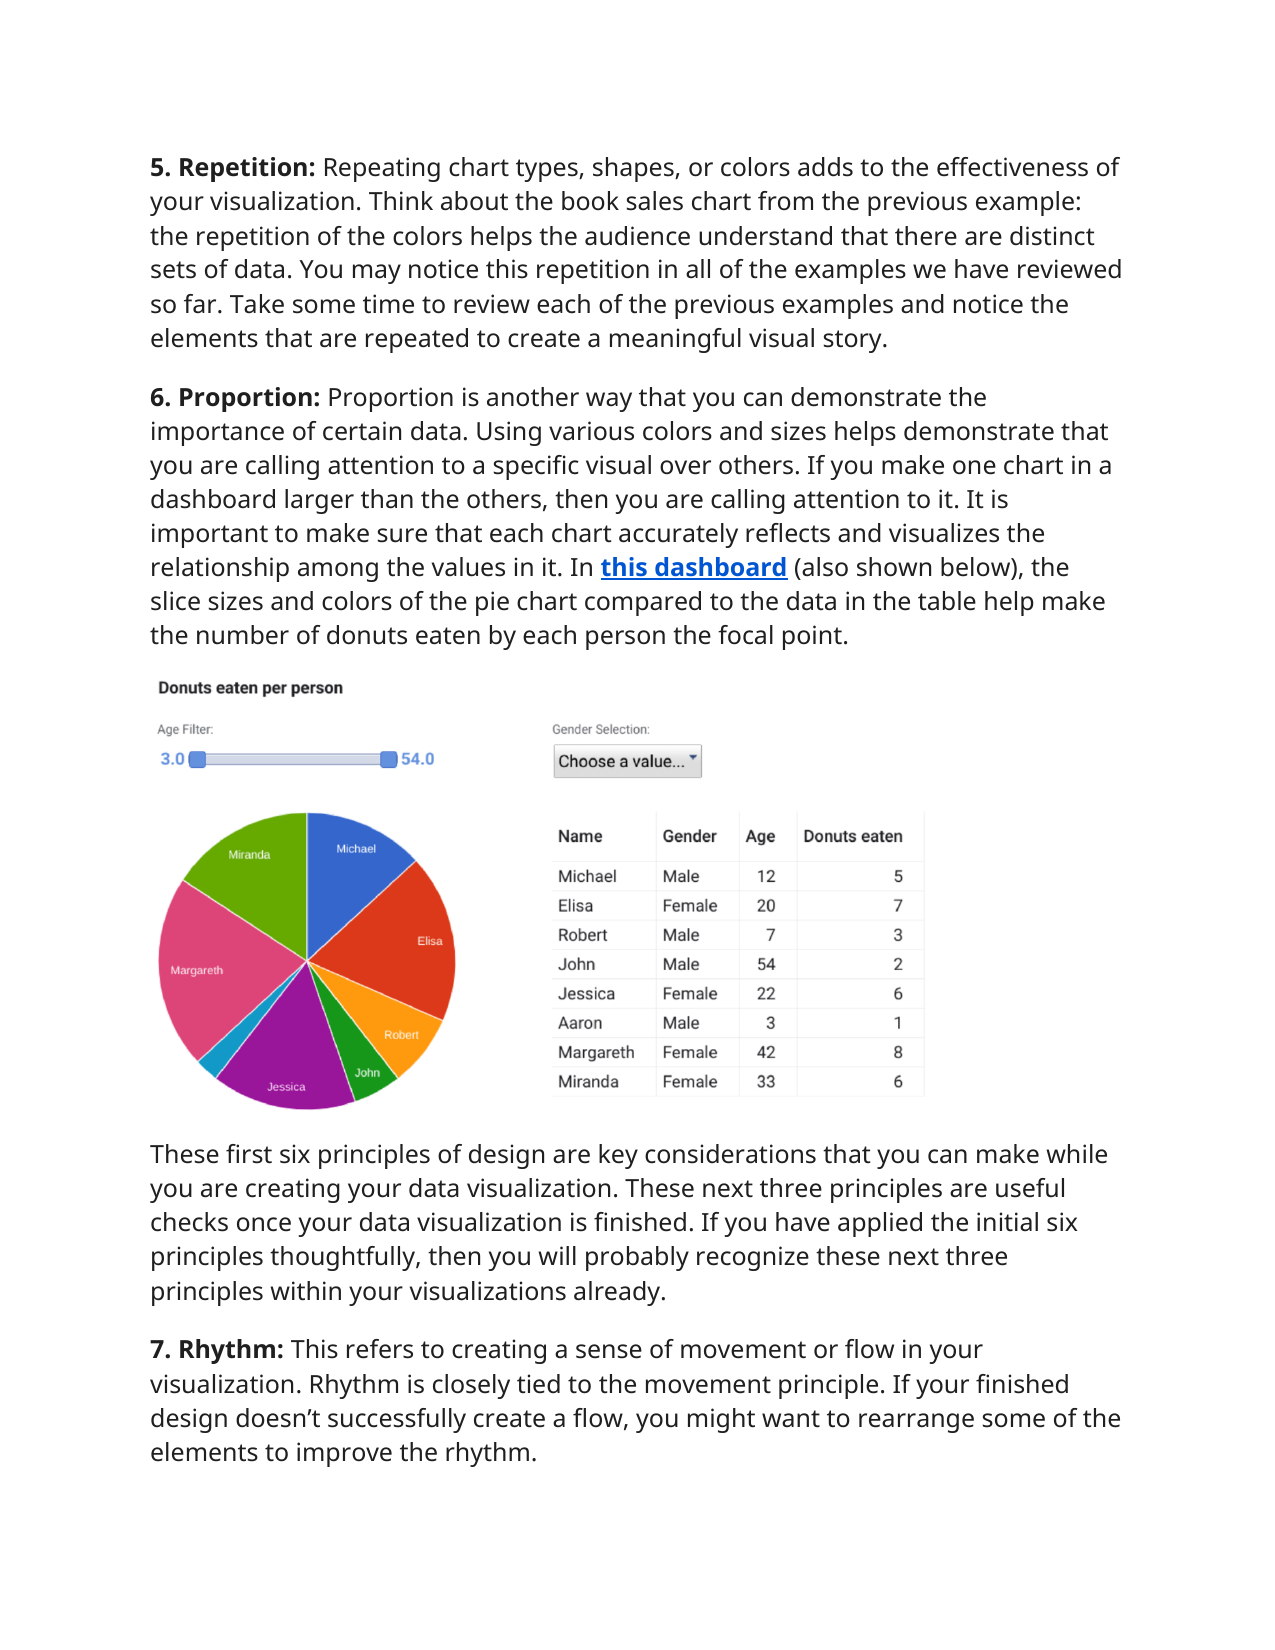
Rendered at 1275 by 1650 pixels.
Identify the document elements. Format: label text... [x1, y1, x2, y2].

picture [150, 676, 1125, 1118]
text 6. Proportion: Proportion is another way that you can demonstrate the importance of certain data. Using various colors and sizes helps demonstrate that you are calling attention to a specific visual over others. If you make one chart in a dashboard larger than the others, then you are calling attention to it. It is important to make sure that each chart accurately reflects and visualizes the relationship among the values in it. In this dashboard (also shown below), the slice sizes and colors of the pie chart compared to the data in the table help make the number of donuts eaten by each person the focal point. [150, 379, 1125, 652]
text These first six principles of design are key considerations that you can make while you are creating your data visualization. These next three principles are useful checks once your data visualization is finished. If you have applied the initial six principles thoughtfully, then you will probably recognize these next three principles within your visualizations already. [150, 1137, 1125, 1307]
text 5. Repetition: Repeating chart types, shapes, or colors adds to the effectiveness of your visualization. Think about the book sales chart from the previous example: the repetition of the colors helps the audience understand that there are distinct sets of data. You may notice this repetition in all of the examples we have reviewed so far. Take some time to review each of the previous examples and notice the elements that are repeated to create a meaningful visual story. [150, 150, 1125, 354]
text 7. Rhythm: This refers to creating a sense of movement or flow in your visualization. Rhythm is closely tied to the movement principle. If your finished design doesn’t successfully create a flow, you might want to rearrange some of the elements to improve the rhythm. [150, 1332, 1125, 1468]
